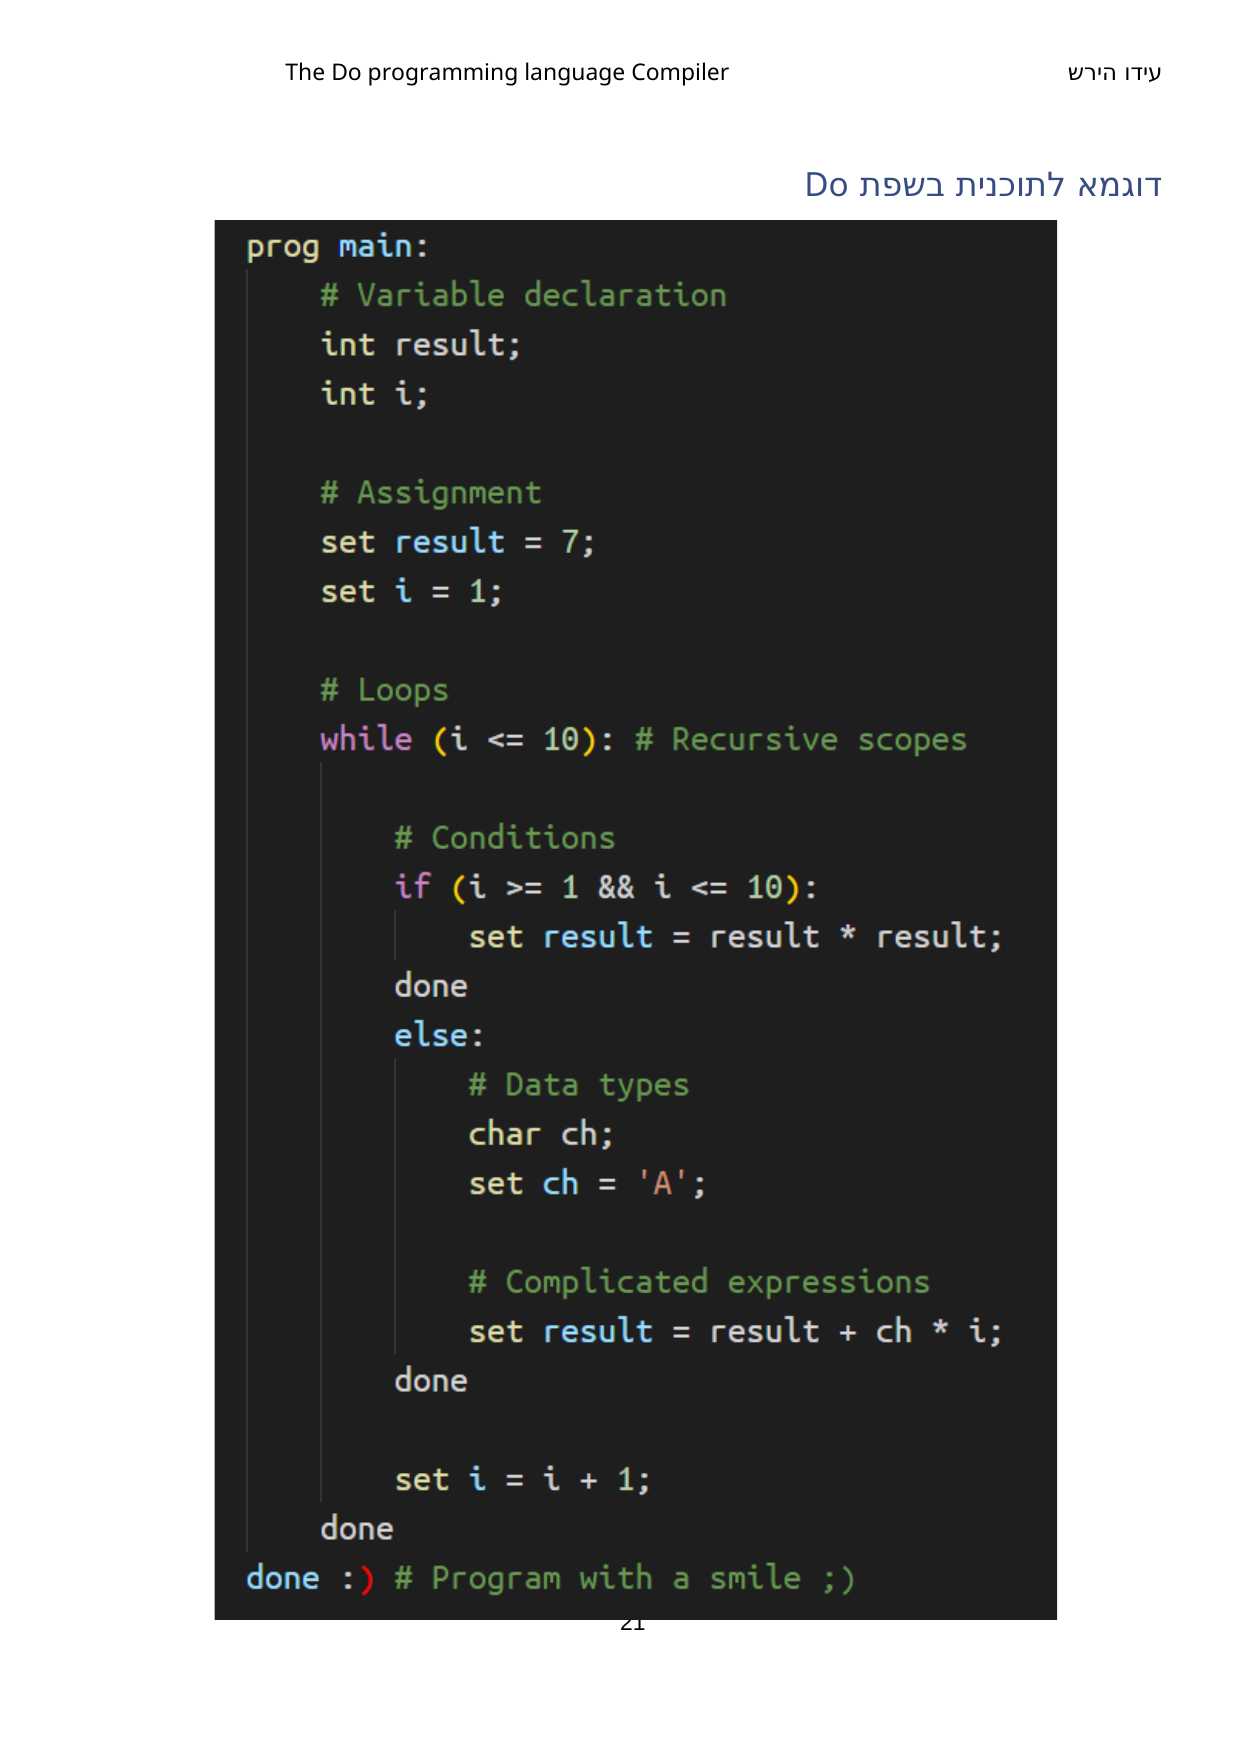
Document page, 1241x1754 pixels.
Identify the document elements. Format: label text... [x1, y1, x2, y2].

subtitle דוגמא לתוכנית בשפת Do [103, 161, 1162, 206]
picture [214, 220, 1058, 1620]
